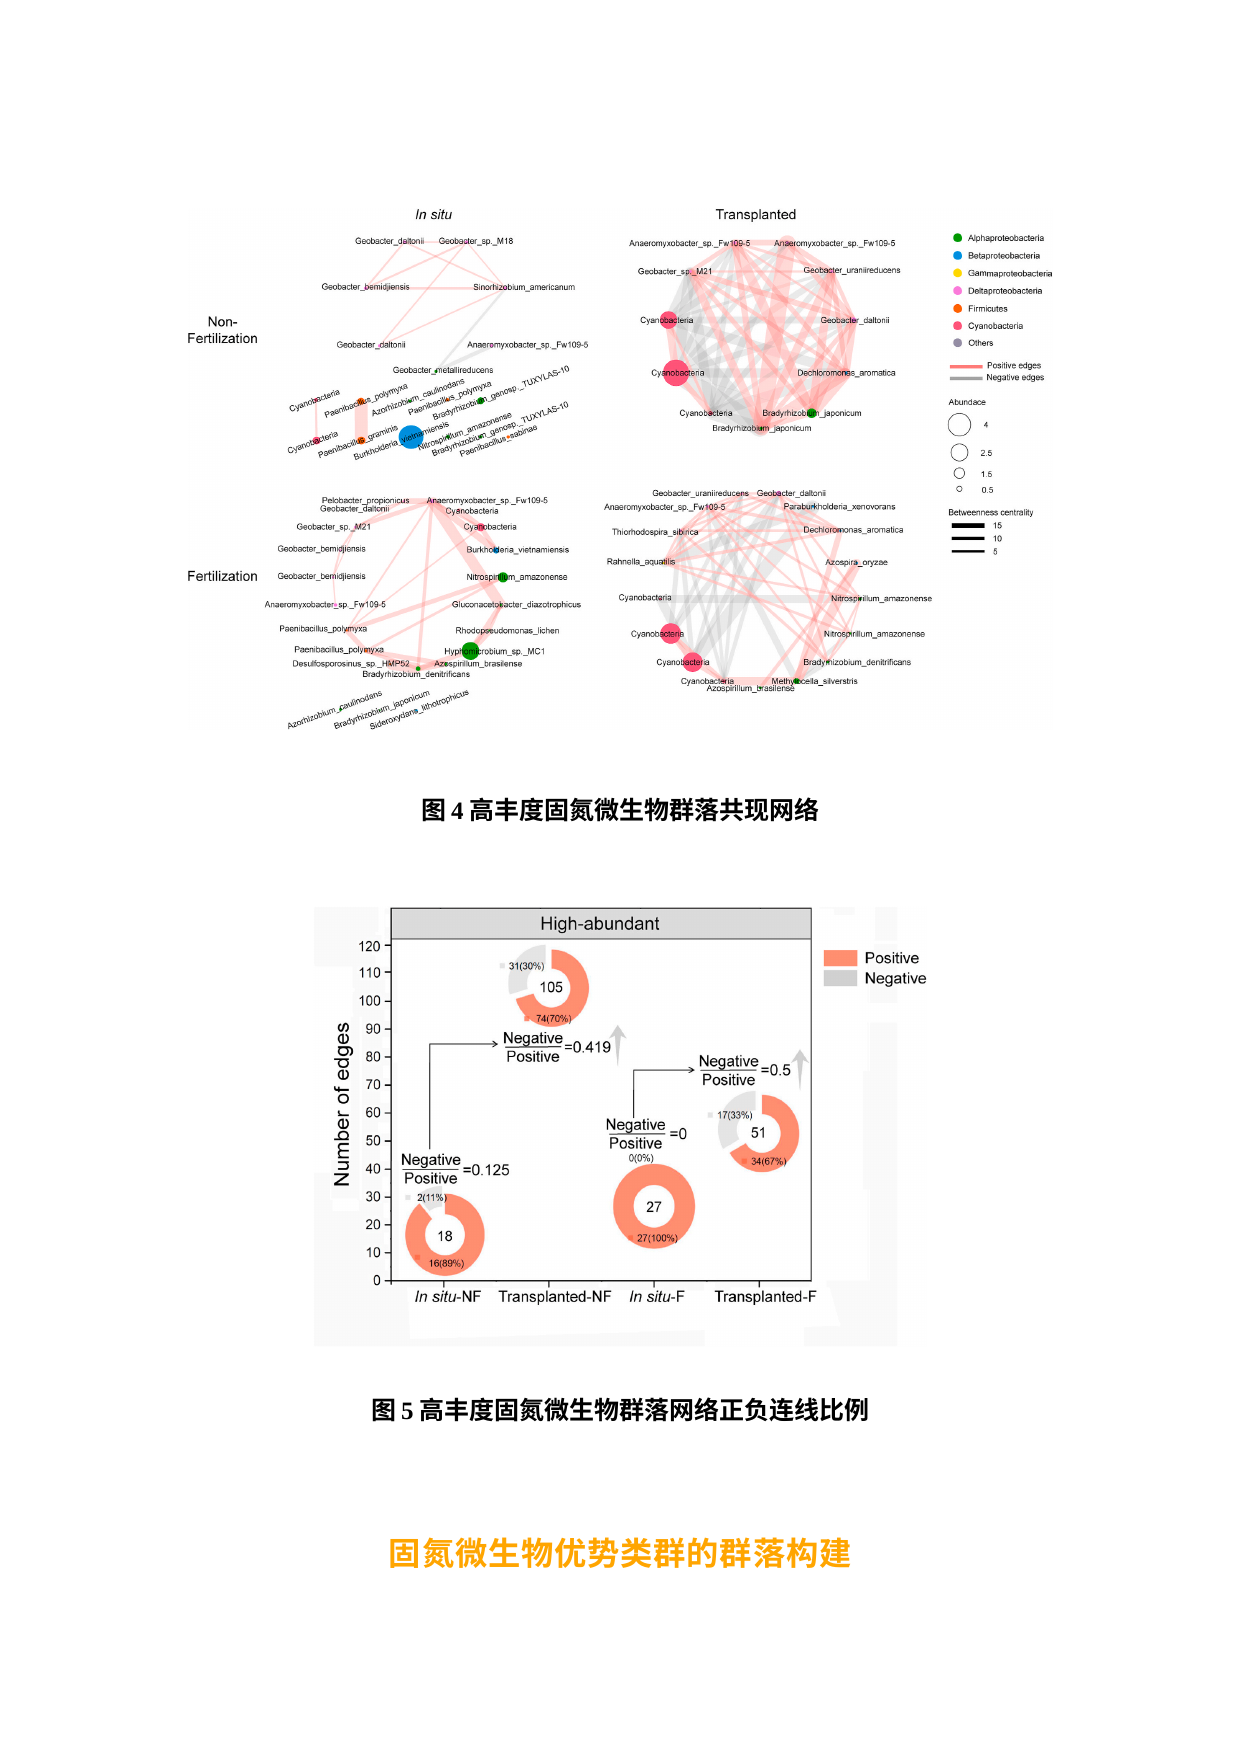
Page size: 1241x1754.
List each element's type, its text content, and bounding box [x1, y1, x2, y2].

picture [313, 906, 927, 1347]
text 固氮微生物优势类群的群落构建 [187, 1519, 1053, 1584]
text 图4 高丰度固氮微生物群落共现网络 [187, 776, 1053, 841]
picture [187, 208, 1053, 730]
text 图5 高丰度固氮微生物群落网络正负连线比例 [187, 1376, 1053, 1441]
